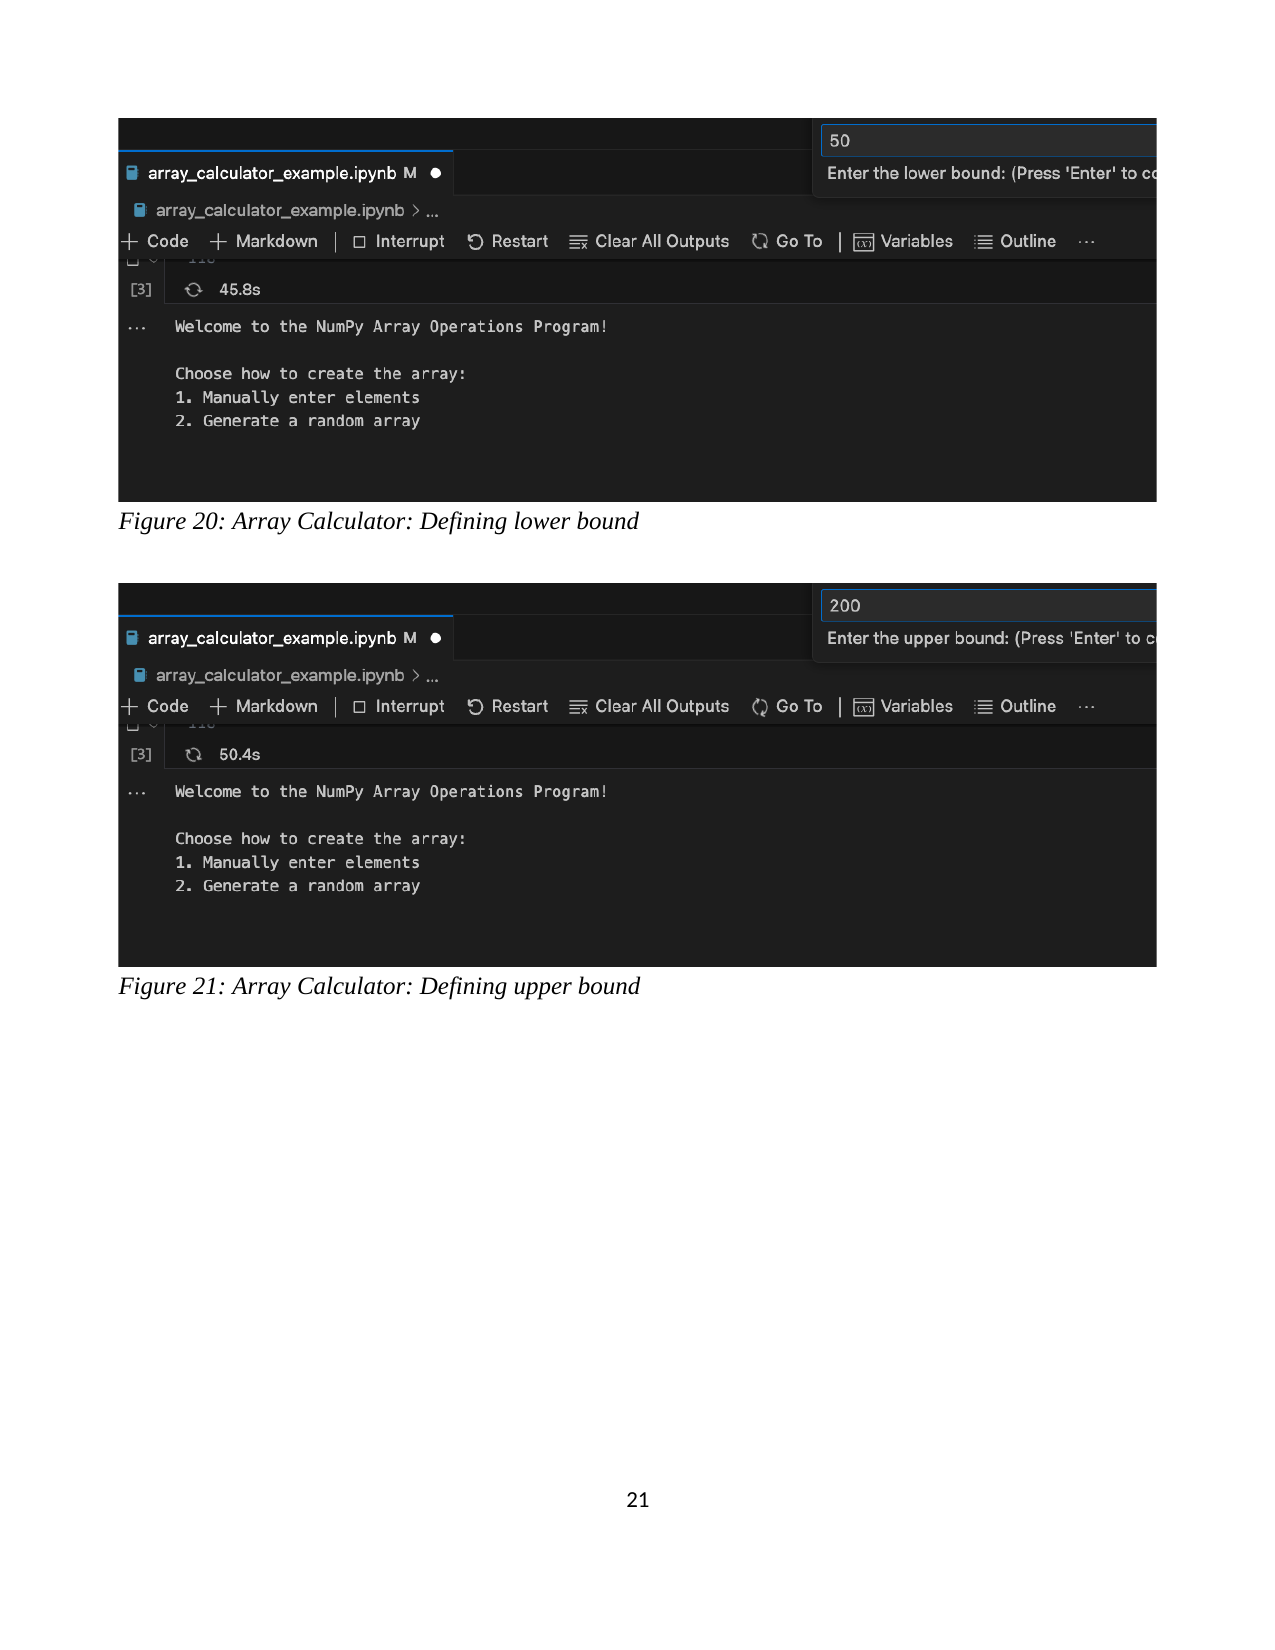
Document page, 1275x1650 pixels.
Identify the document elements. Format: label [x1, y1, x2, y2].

picture [118, 118, 1157, 502]
picture [118, 583, 1157, 967]
